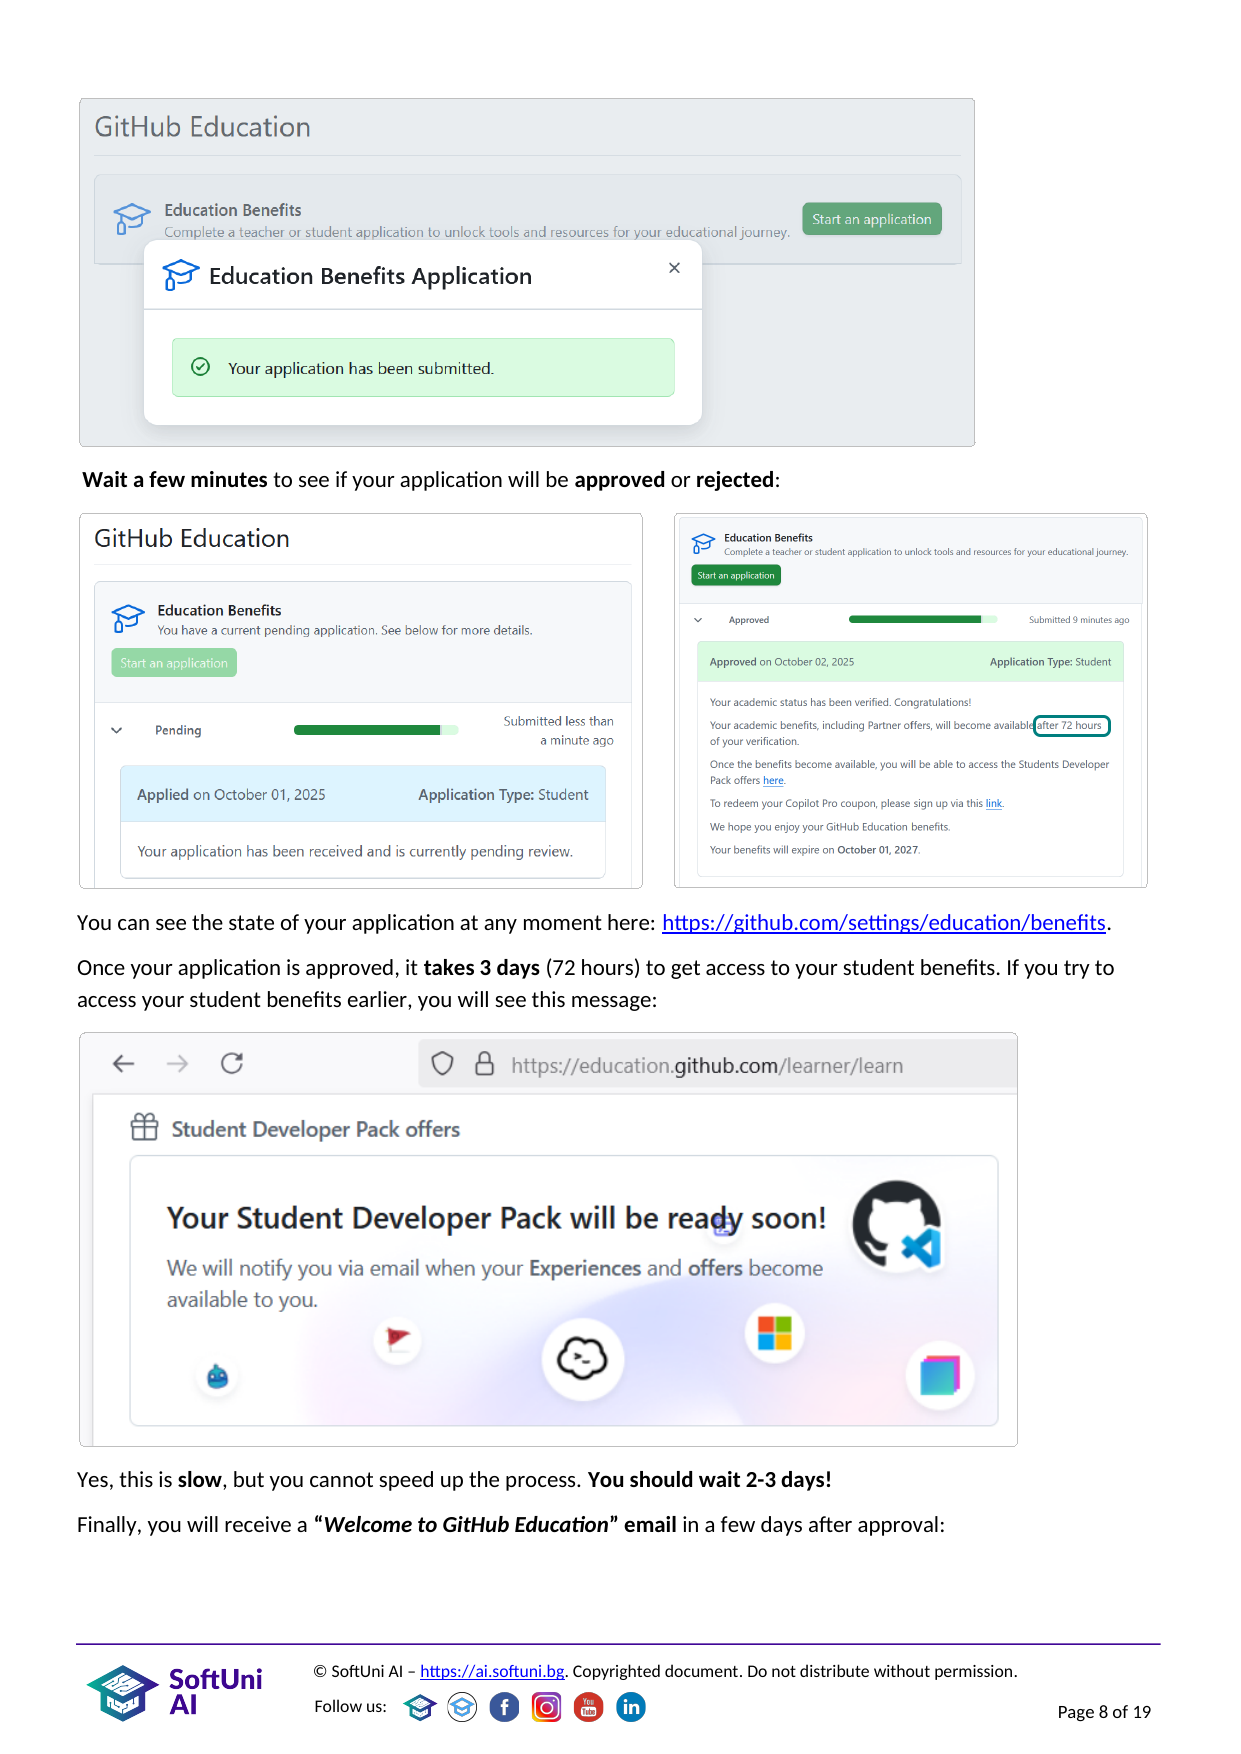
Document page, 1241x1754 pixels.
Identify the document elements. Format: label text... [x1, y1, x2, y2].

picture [573, 1692, 604, 1722]
picture [83, 1663, 265, 1723]
text You can see the state of your application at any moment here: https://github.com/settings/education/benefits. [77, 908, 1163, 936]
picture [447, 1692, 477, 1722]
picture [80, 99, 974, 446]
picture [531, 1692, 562, 1722]
picture [80, 513, 643, 888]
text Wait a few minutes to see if your application will be approved or rejected: [77, 465, 1163, 493]
picture [616, 1713, 625, 1722]
text Yes, this is slow, but you cannot speed up the process. You should wait 2-3 days! [77, 1465, 1163, 1493]
picture [637, 1713, 646, 1722]
picture [489, 1692, 519, 1722]
picture [674, 513, 1147, 887]
picture [80, 1032, 1018, 1446]
picture [616, 1692, 625, 1701]
text Finally, you will receive a “Welcome to GitHub Education” email in a few days after approval: [77, 1510, 1163, 1538]
picture [630, 1704, 639, 1714]
text Once your application is approved, it takes 3 days (72 hours) to get access to your student benefits. If you try to access your student benefits earlier, you will see this message: [77, 953, 1163, 1013]
picture [637, 1692, 646, 1701]
picture [401, 1693, 439, 1722]
